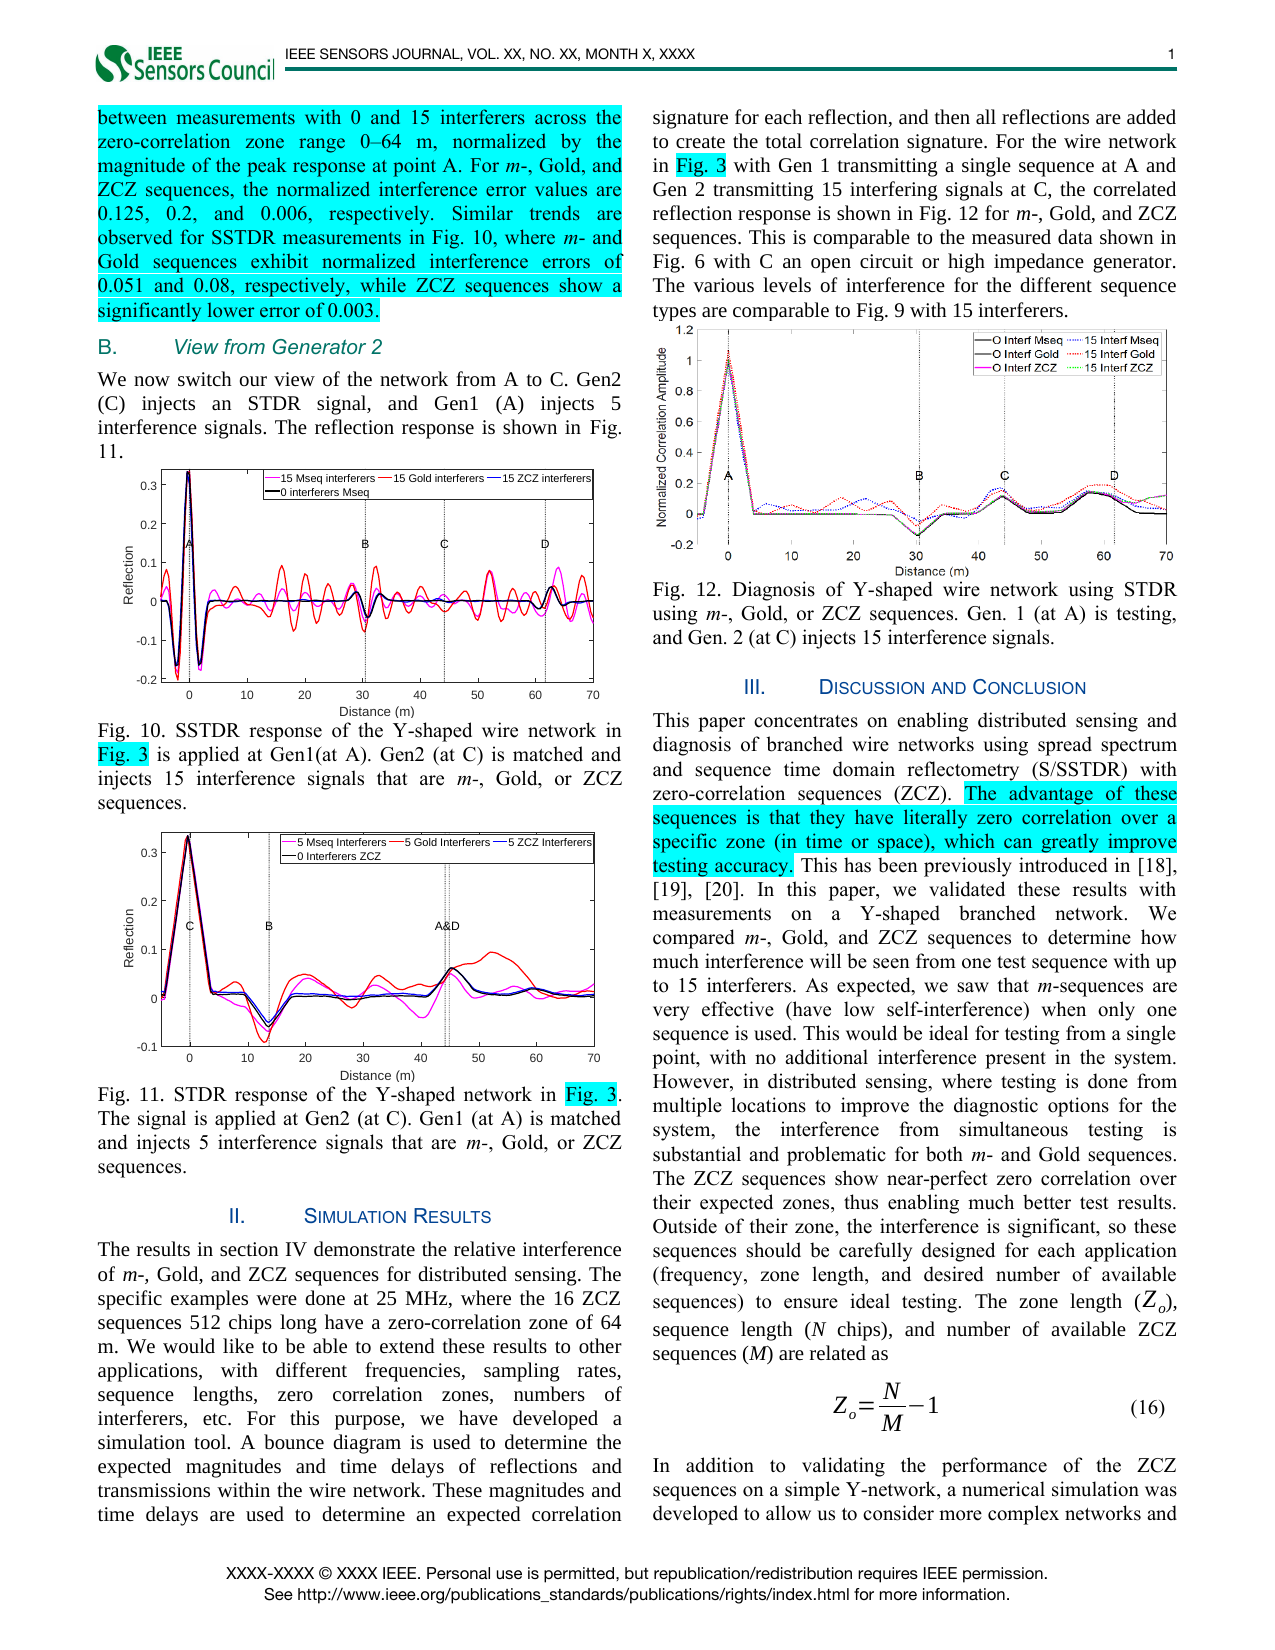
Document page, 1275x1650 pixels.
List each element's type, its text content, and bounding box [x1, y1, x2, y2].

text The results in section IV demonstrate the relative interference of m-, Gold, and ZCZ sequences for distributed sensing. The specific examples were done at 25 MHz, where the 16 ZCZ sequences 512 chips long have a zero-correlation zone of 64 m. We would like to be able to extend these results to other applications, with different frequencies, sampling rates, sequence lengths, zero correlation zones, numbers of interferers, etc. For this purpose, we have developed a simulation tool. A bounce diagram is used to determine the expected magnitudes and time delays of reflections and transmissions within the wire network. These magnitudes and time delays are used to determine an expected correlation signature for each reflection, and then all reflections are added to create the total correlation signature. For the wire network in Fig. 3 with Gen 1 transmitting a single sequence at A and Gen 2 transmitting 15 interfering signals at C, the correlated reflection response is shown in Fig. 12 for m-, Gold, and ZCZ sequences. This is comparable to the measured data shown in Fig. 6 with C an open circuit or high impedance generator. The various levels of interference for the different sequence types are comparable to Fig. 9 with 15 interferers. [97, 1237, 622, 1526]
picture [95, 45, 275, 82]
text Fig. 11. STDR response of the Y-shaped network in Fig. 3. The signal is applied at Gen2 (at C). Gen1 (at A) is matched and injects 5 interference signals that are m-, Gold, or ZCZ sequences. [97, 1082, 622, 1178]
subtitle View from Generator 2 [97, 334, 622, 360]
subtitle Discussion and Conclusion [652, 674, 1177, 700]
text The results in section IV demonstrate the relative interference of m-, Gold, and ZCZ sequences for distributed sensing. The specific examples were done at 25 MHz, where the 16 ZCZ sequences 512 chips long have a zero-correlation zone of 64 m. We would like to be able to extend these results to other applications, with different frequencies, sampling rates, sequence lengths, zero correlation zones, numbers of interferers, etc. For this purpose, we have developed a simulation tool. A bounce diagram is used to determine the expected magnitudes and time delays of reflections and transmissions within the wire network. These magnitudes and time delays are used to determine an expected correlation signature for each reflection, and then all reflections are added to create the total correlation signature. For the wire network in Fig. 3 with Gen 1 transmitting a single sequence at A and Gen 2 transmitting 15 interfering signals at C, the correlated reflection response is shown in Fig. 12 for m-, Gold, and ZCZ sequences. This is comparable to the measured data shown in Fig. 6 with C an open circuit or high impedance generator. The various levels of interference for the different sequence types are comparable to Fig. 9 with 15 interferers. [652, 105, 1177, 322]
subtitle Simulation Results [97, 1203, 622, 1229]
text This paper concentrates on enabling distributed sensing and diagnosis of branched wire networks using spread spectrum and sequence time domain reflectometry (S/SSTDR) with zero-correlation sequences (ZCZ). The advantage of these sequences is that they have literally zero correlation over a specific zone (in time or space), which can greatly improve testing accuracy. This has been previously introduced in [18], [19], [20]. In this paper, we validated these results with measurements on a Y-shaped branched network. We compared m-, Gold, and ZCZ sequences to determine how much interference will be seen from one test sequence with up to 15 interferers. As expected, we saw that m-sequences are very effective (have low self-interference) when only one sequence is used. This would be ideal for testing from a single point, with no additional interference present in the system. However, in distributed sensing, where testing is done from multiple locations to improve the diagnostic options for the system, the interference from simultaneous testing is substantial and problematic for both m- and Gold sequences. The ZCZ sequences show near-perfect zero correlation over their expected zones, thus enabling much better test results. Outside of their zone, the interference is significant, so these sequences should be carefully designed for each application (frequency, zone length, and desired number of available sequences) to ensure ideal testing. The zone length (), sequence length (N chips), and number of available ZCZ sequences (M) are related as [652, 708, 1177, 1365]
table_header (16) [1119, 1378, 1179, 1440]
table_header [653, 1378, 1119, 1440]
text Fig. 10. SSTDR response of the Y-shaped wire network in Fig. 3 is applied at Gen1(at A). Gen2 (at C) is matched and injects 15 interference signals that are m-, Gold, or ZCZ sequences. [97, 718, 622, 814]
text We now switch our view of the network from A to C. Gen2 (C) injects an STDR signal, and Gen1 (A) injects 5 interference signals. The reflection response is shown in Fig. 11. [97, 367, 622, 463]
picture [652, 321, 1175, 577]
text Fig. 12. Diagnosis of Y-shaped wire network using STDR using m-, Gold, or ZCZ sequences. Gen. 1 (at A) is testing, and Gen. 2 (at C) injects 15 interference signals. [652, 577, 1177, 649]
